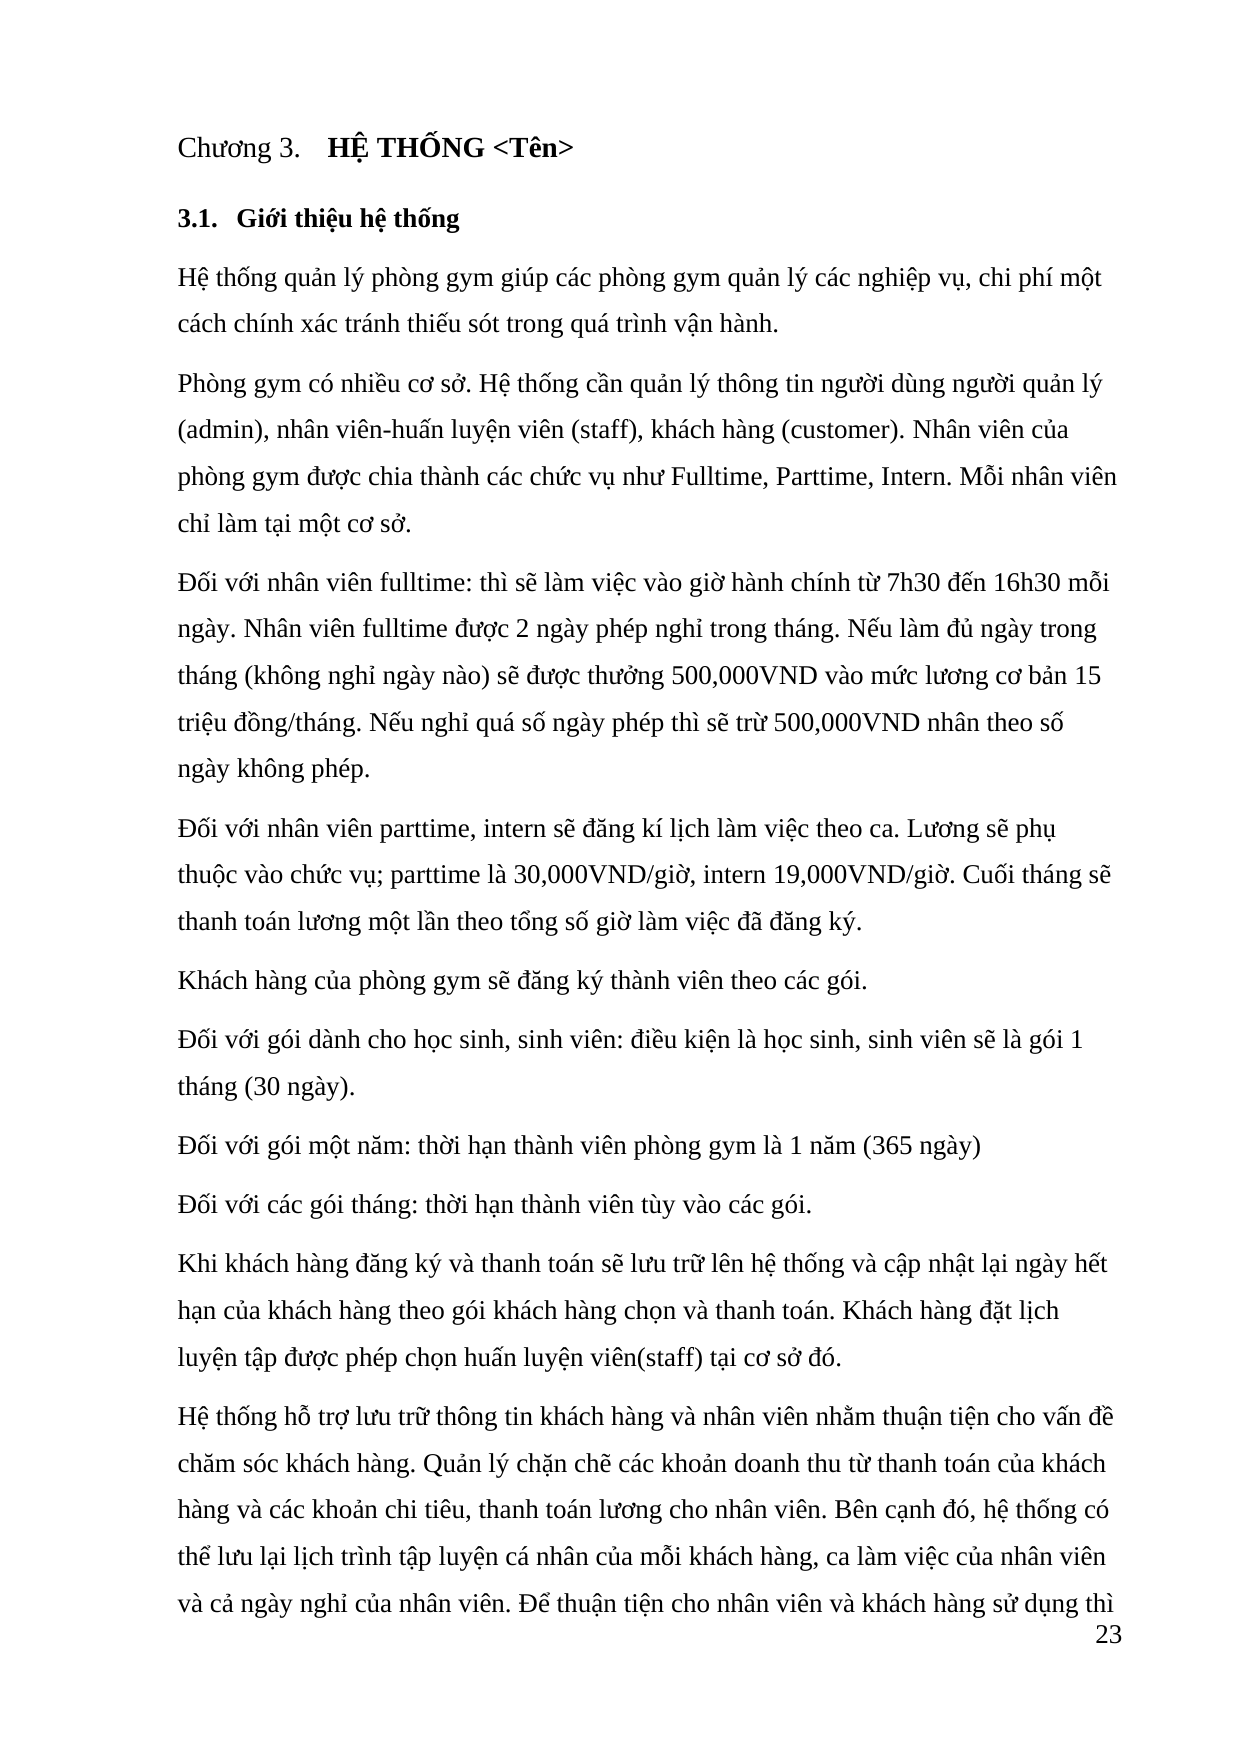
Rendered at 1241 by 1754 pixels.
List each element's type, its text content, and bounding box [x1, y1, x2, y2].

text Hệ thống quản lý phòng gym giúp các phòng gym quản lý các nghiệp vụ, chi phí một cách chính xác tránh thiếu sót trong quá trình vận hành. [177, 261, 1122, 339]
text Đối với các gói tháng: thời hạn thành viên tùy vào các gói. [177, 1188, 1122, 1219]
text Đối với gói dành cho học sinh, sinh viên: điều kiện là học sinh, sinh viên sẽ là gói 1 tháng (30 ngày). [177, 1023, 1122, 1101]
text Phòng gym có nhiều cơ sở. Hệ thống cần quản lý thông tin người dùng người quản lý (admin), nhân viên-huấn luyện viên (staff), khách hàng (customer). Nhân viên của phòng gym được chia thành các chức vụ như Fulltime, Parttime, Intern. Mỗi nhân viên chỉ làm tại một cơ sở. [177, 367, 1122, 538]
text Đối với nhân viên parttime, intern sẽ đăng kí lịch làm việc theo ca. Lương sẽ phụ thuộc vào chức vụ; parttime là 30,000VND/giờ, intern 19,000VND/giờ. Cuối tháng sẽ thanh toán lương một lần theo tổng số giờ làm việc đã đăng ký. [177, 812, 1122, 936]
text Khách hàng của phòng gym sẽ đăng ký thành viên theo các gói. [177, 964, 1122, 995]
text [177, 1400, 1122, 1618]
text Khi khách hàng đăng ký và thanh toán sẽ lưu trữ lên hệ thống và cập nhật lại ngày hết hạn của khách hàng theo gói khách hàng chọn và thanh toán. Khách hàng đặt lịch luyện tập được phép chọn huấn luyện viên(staff) tại cơ sở đó. [177, 1248, 1122, 1372]
text Đối với nhân viên fulltime: thì sẽ làm việc vào giờ hành chính từ 7h30 đến 16h30 mỗi ngày. Nhân viên fulltime được 2 ngày phép nghỉ trong tháng. Nếu làm đủ ngày trong tháng (không nghỉ ngày nào) sẽ được thưởng 500,000VND vào mức lương cơ bản 15 triệu đồng/tháng. Nếu nghỉ quá số ngày phép thì sẽ trừ 500,000VND nhân theo số ngày không phép. [177, 566, 1122, 784]
subtitle Giới thiệu hệ thống [177, 202, 1122, 233]
text Đối với gói một năm: thời hạn thành viên phòng gym là 1 năm (365 ngày) [177, 1129, 1122, 1160]
subtitle HỆ THỐNG <Tên> [177, 131, 1122, 164]
